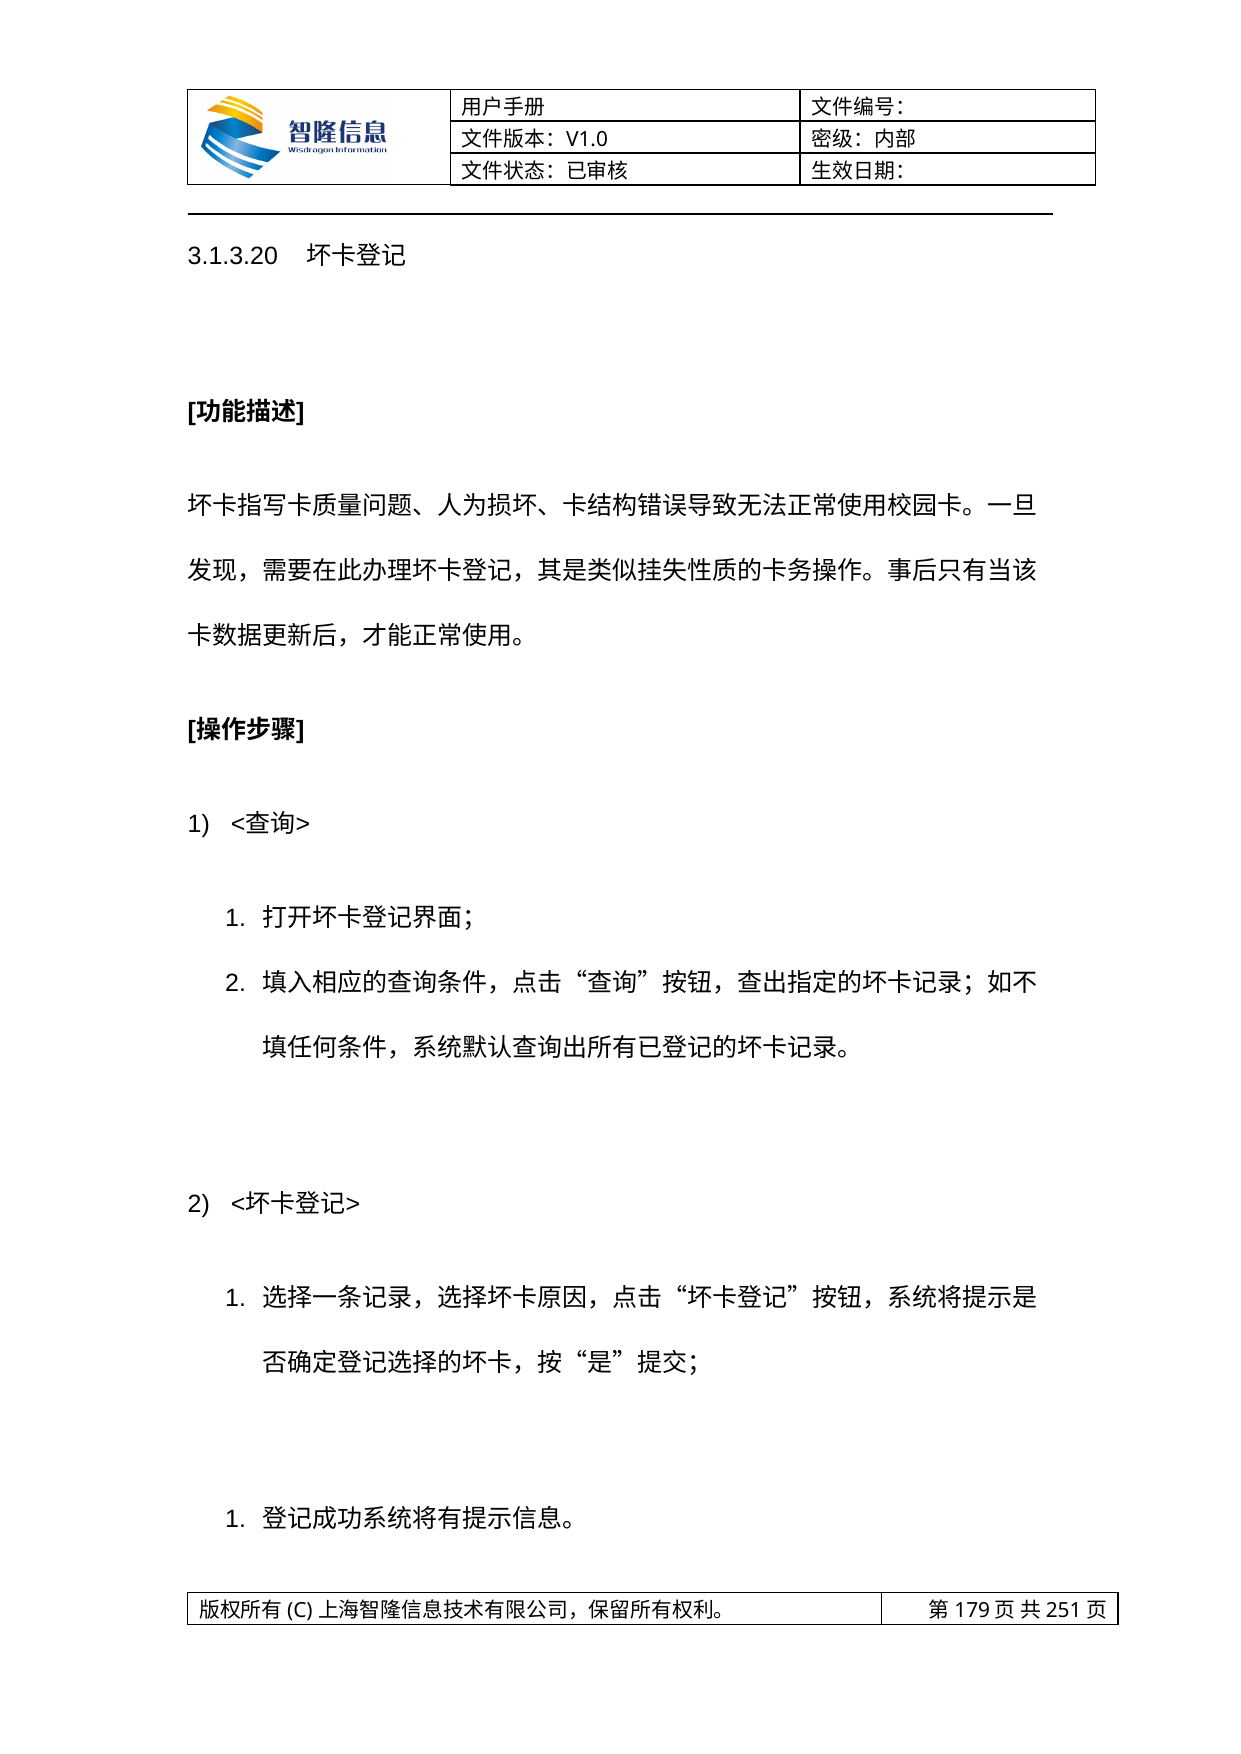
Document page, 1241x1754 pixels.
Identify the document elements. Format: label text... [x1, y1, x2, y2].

text 坏卡指写卡质量问题、人为损坏、卡结构错误导致无法正常使用校园卡。一旦发现，需要在此办理坏卡登记，其是类似挂失性质的卡务操作。事后只有当该卡数据更新后，才能正常使用。 [187, 471, 1053, 666]
list 登记成功系统将有提示信息。 [225, 1484, 1053, 1549]
list 打开坏卡登记界面； [225, 883, 1053, 948]
text [操作步骤] [187, 695, 1053, 760]
list 填入相应的查询条件，点击“查询”按钮，查出指定的坏卡记录；如不填任何条件，系统默认查询出所有已登记的坏卡记录。 [225, 948, 1053, 1078]
picture [198, 91, 388, 183]
text 2) <坏卡登记> [187, 1169, 1053, 1234]
list 选择一条记录，选择坏卡原因，点击“坏卡登记”按钮，系统将提示是否确定登记选择的坏卡，按“是”提交； [225, 1263, 1053, 1393]
text [功能描述] [187, 377, 1053, 442]
text 3.1.3.20 坏卡登记 [187, 221, 1053, 286]
text 1) <查询> [187, 789, 1053, 854]
